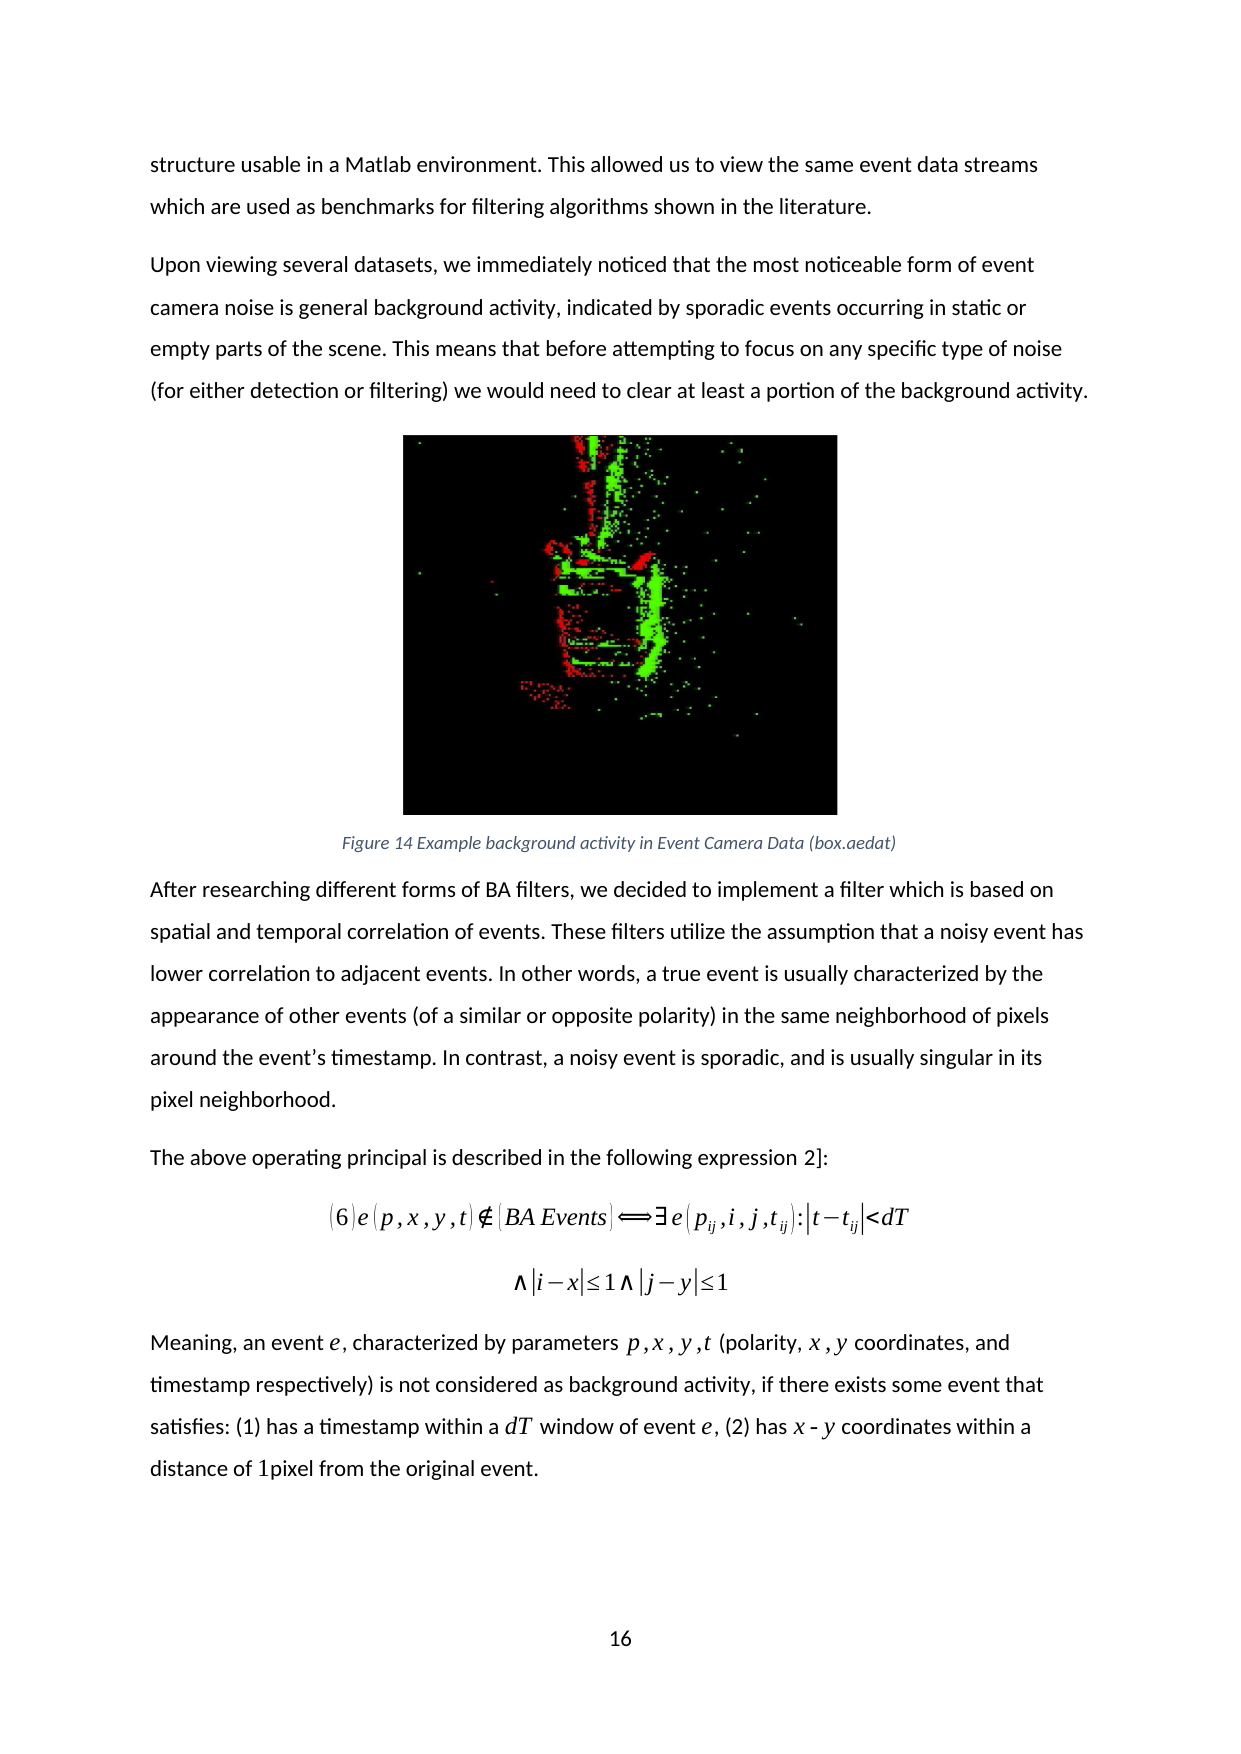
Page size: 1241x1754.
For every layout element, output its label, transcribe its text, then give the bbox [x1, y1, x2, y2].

text Upon viewing several datasets, we immediately noticed that the most noticeable form of event camera noise is general background activity, indicated by sporadic events occurring in static or empty parts of the scene. This means that before attempting to focus on any specific type of noise (for either detection or filtering) we would need to clear at least a portion of the background activity. [150, 251, 1090, 404]
picture [403, 435, 838, 815]
text After researching different forms of BA filters, we decided to implement a filter which is based on spatial and temporal correlation of events. These filters utilize the assumption that a noisy event has lower correlation to adjacent events. In other words, a true event is usually characterized by the appearance of other events (of a similar or opposite polarity) in the same neighborhood of pixels around the event’s timestamp. In contrast, a noisy event is sporadic, and is usually singular in its pixel neighborhood. [150, 875, 1090, 1113]
text Meaning, an event , characterized by parameters (polarity, coordinates, and timestamp respectively) is not considered as background activity, if there exists some event that satisfies: (1) has a timestamp within a window of event , (2) has coordinates within a distance of pixel from the original event. [150, 1328, 1090, 1482]
text The above operating principal is described in the following expression ‎2]: [150, 1143, 1090, 1171]
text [150, 150, 1090, 220]
